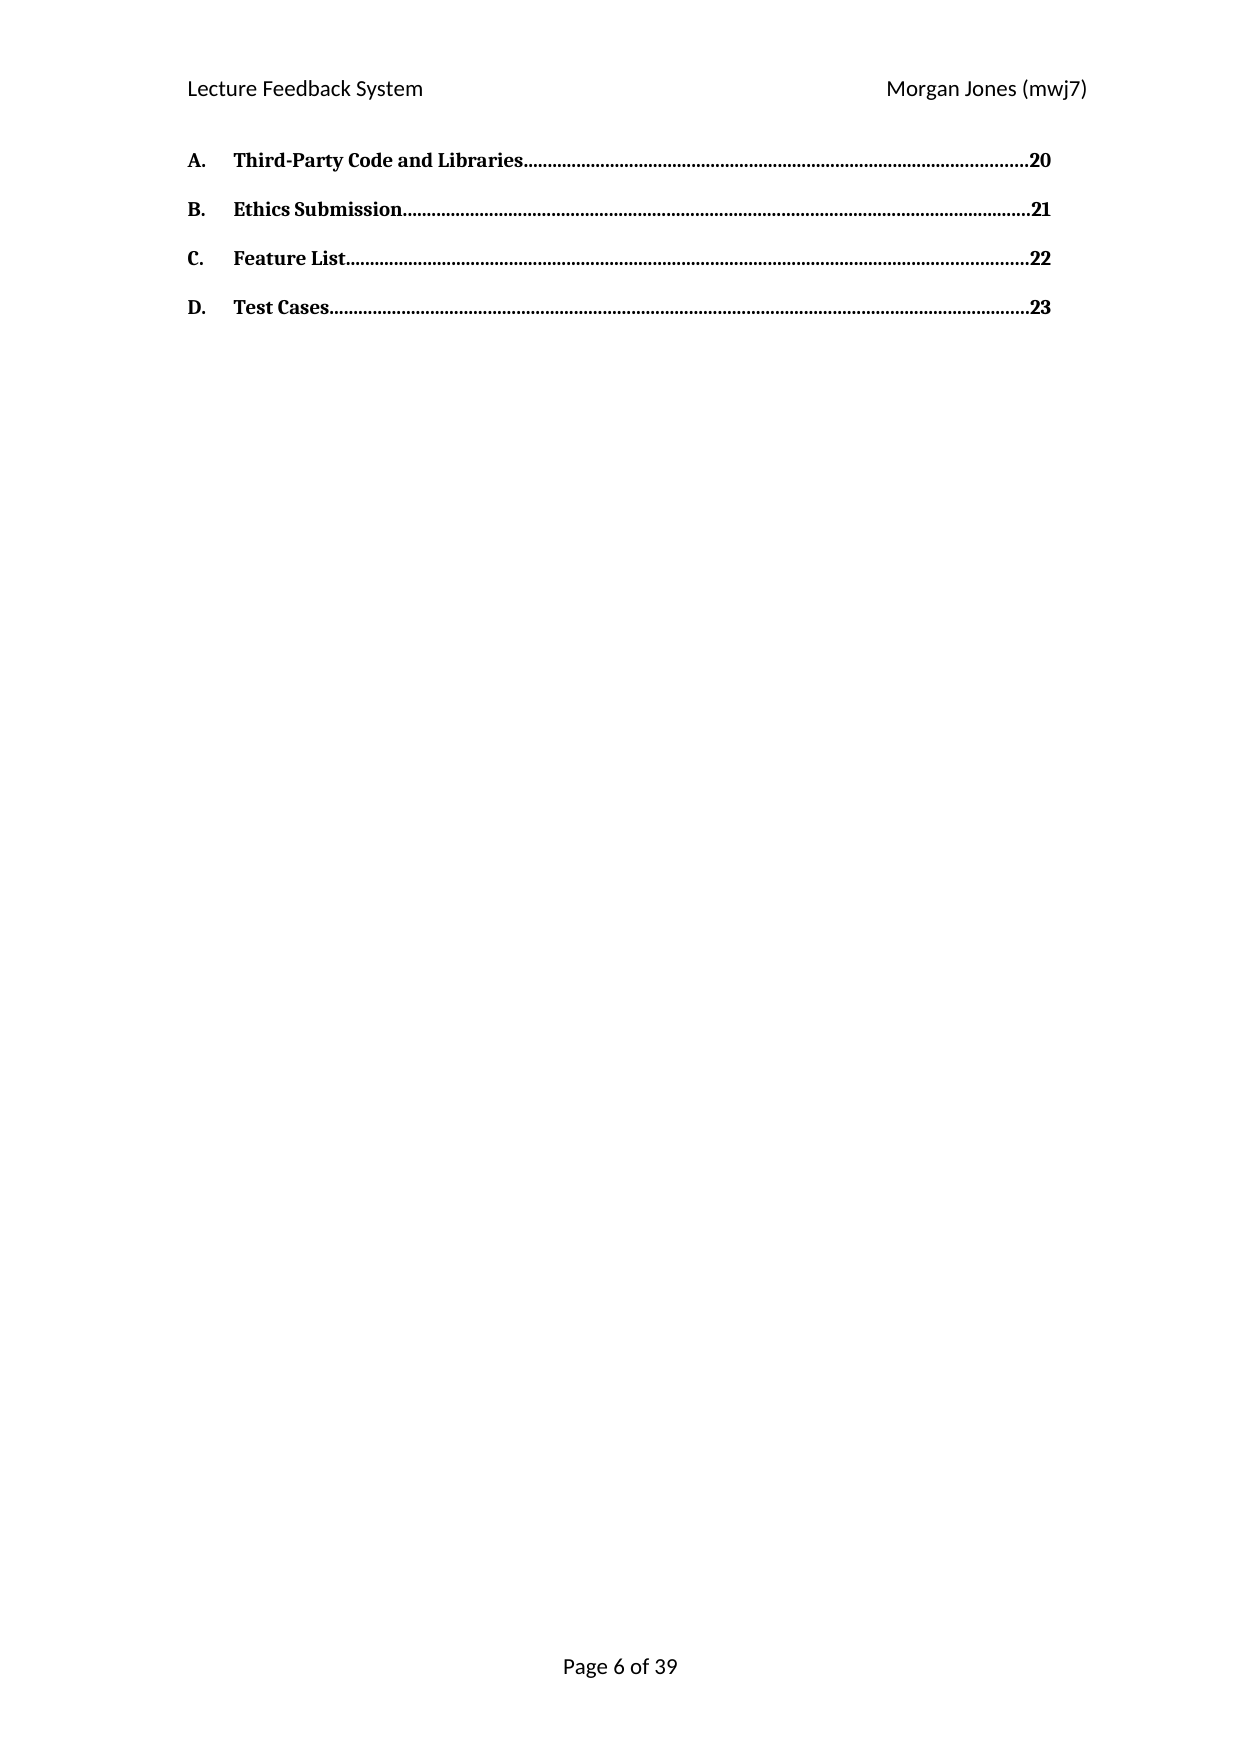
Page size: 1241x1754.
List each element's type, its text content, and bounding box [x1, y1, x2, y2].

text D. Test Cases 23 [187, 296, 1053, 319]
text B. Ethics Submission 21 [187, 198, 1053, 222]
text A. Third-Party Code and Libraries 20 [187, 149, 1053, 173]
text C. Feature List 22 [187, 247, 1053, 271]
